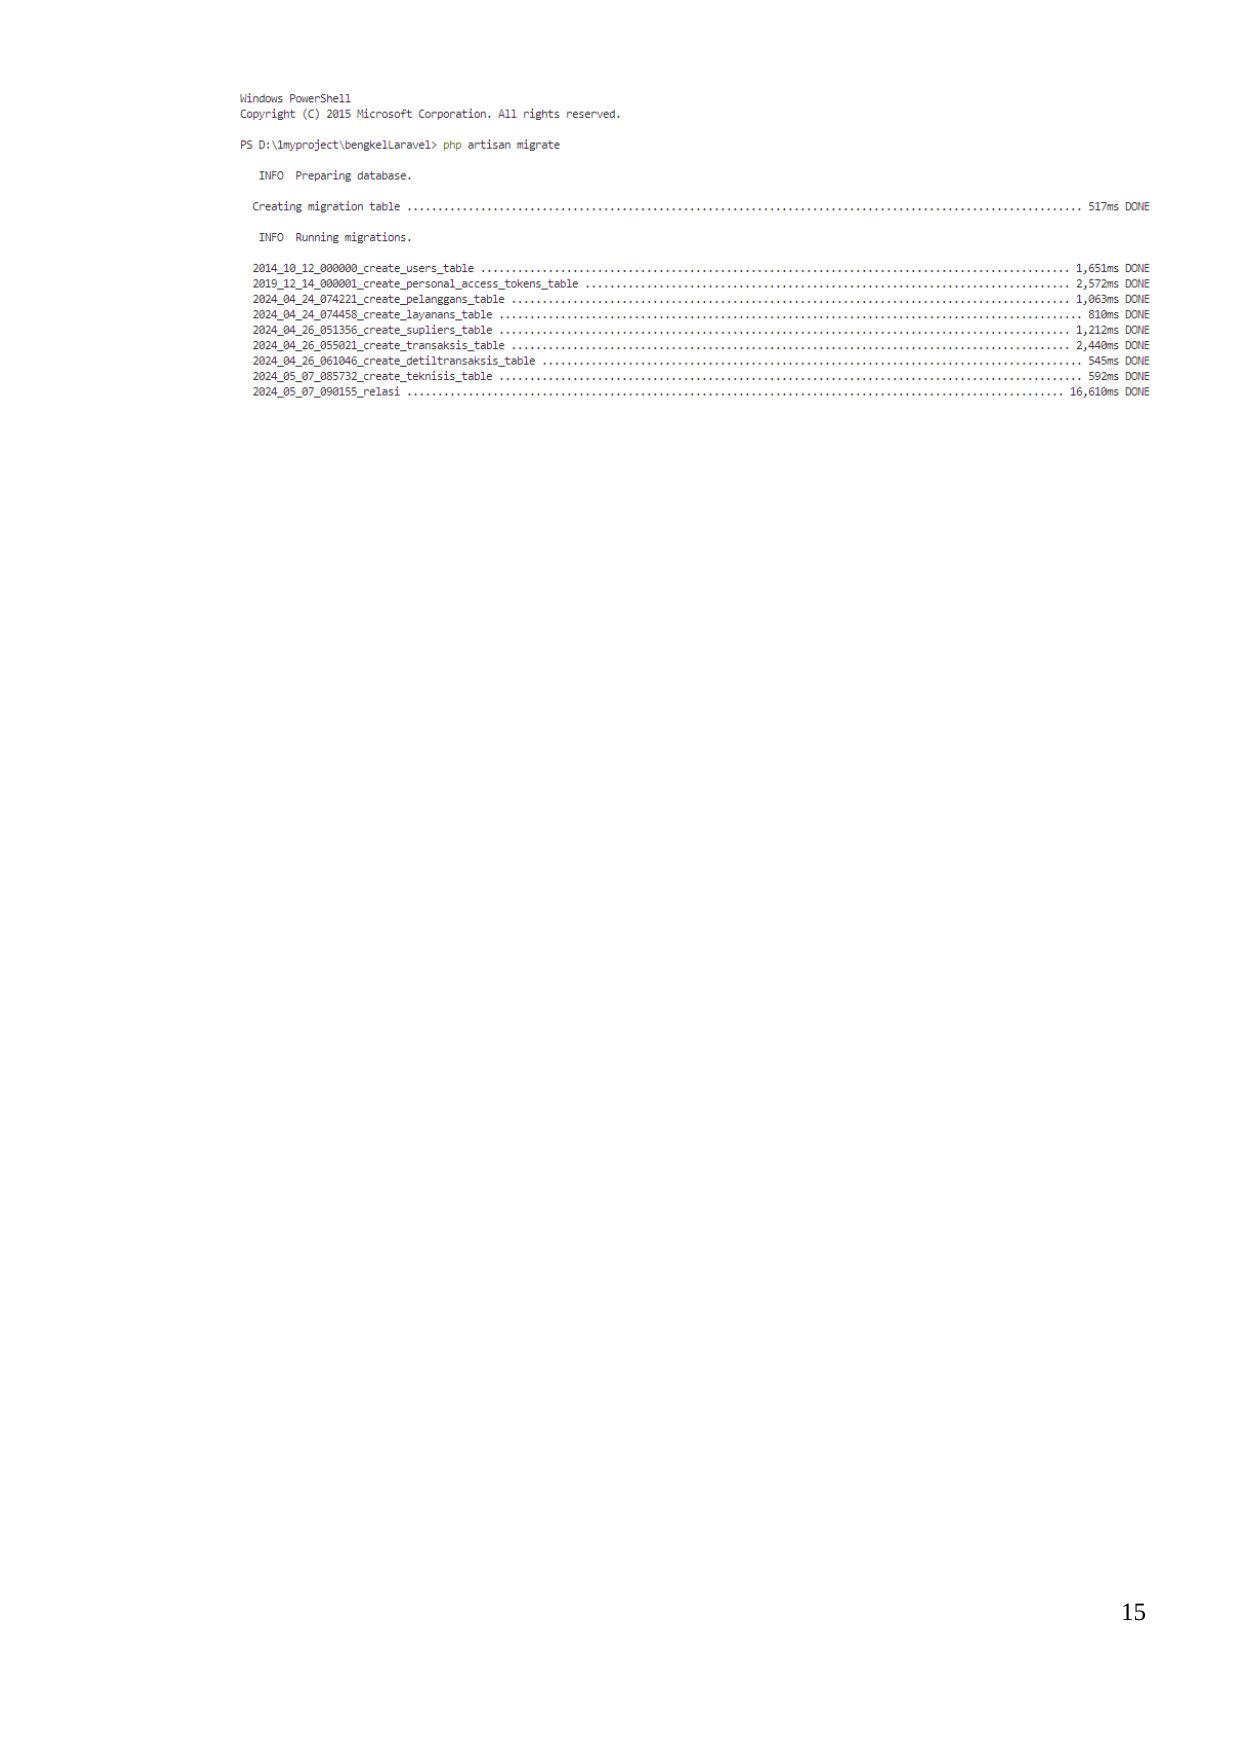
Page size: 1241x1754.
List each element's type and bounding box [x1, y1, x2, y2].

picture [236, 88, 1205, 412]
